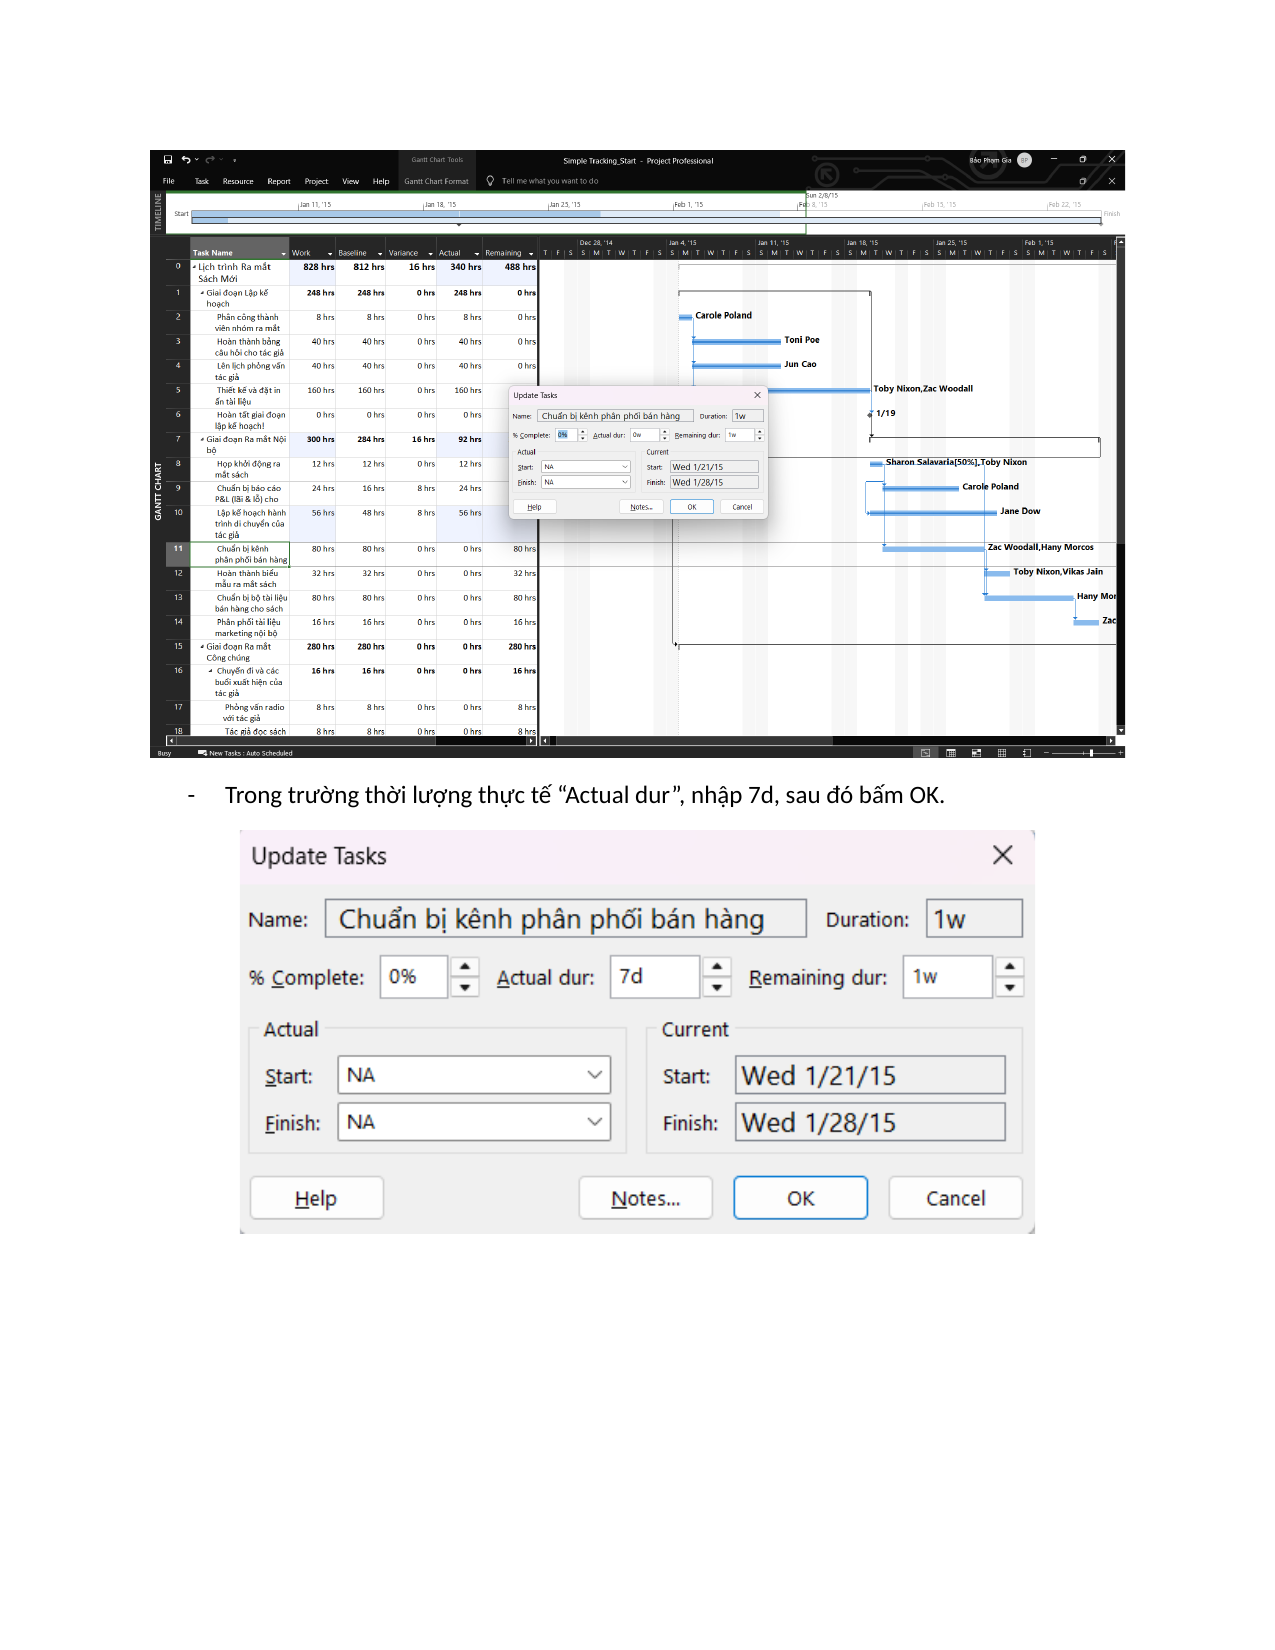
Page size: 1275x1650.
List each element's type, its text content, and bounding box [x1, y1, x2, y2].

picture [239, 830, 1036, 1234]
list Trong trường thời lượng thực tế “Actual dur”, nhập 7d, sau đó bấm OK. [187, 779, 1125, 809]
picture [150, 150, 1125, 758]
